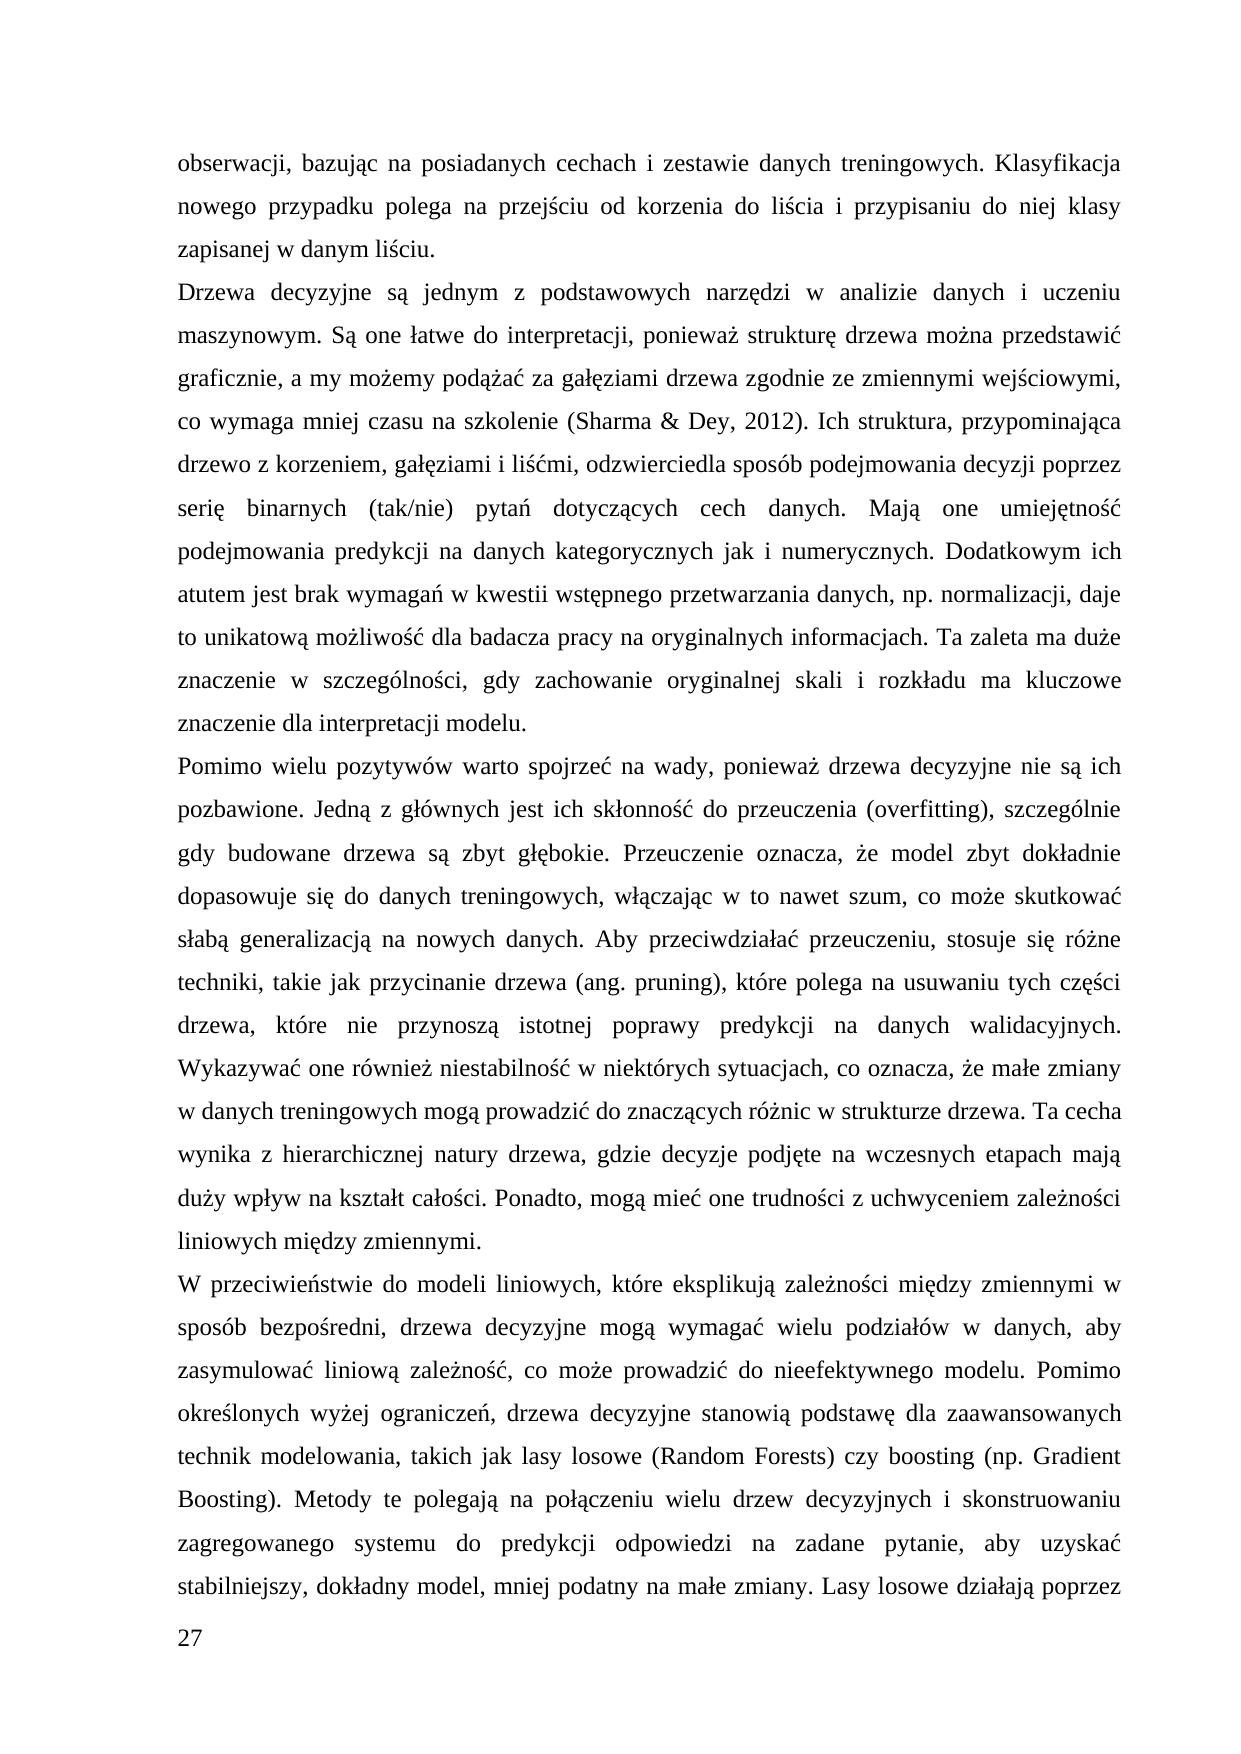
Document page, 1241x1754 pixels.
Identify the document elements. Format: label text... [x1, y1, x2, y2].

text Pomimo wielu pozytywów warto spojrzeć na wady, ponieważ drzewa decyzyjne nie są ich pozbawione. Jedną z głównych jest ich skłonność do przeuczenia (overfitting), szczególnie gdy budowane drzewa są zbyt głębokie. Przeuczenie oznacza, że model zbyt dokładnie dopasowuje się do danych treningowych, włączając w to nawet szum, co może skutkować słabą generalizacją na nowych danych. Aby przeciwdziałać przeuczeniu, stosuje się różne techniki, takie jak przycinanie drzewa (ang. pruning), które polega na usuwaniu tych części drzewa, które nie przynoszą istotnej poprawy predykcji na danych walidacyjnych. Wykazywać one również niestabilność w niektórych sytuacjach, co oznacza, że małe zmiany w danych treningowych mogą prowadzić do znaczących różnic w strukturze drzewa. Ta cecha wynika z hierarchicznej natury drzewa, gdzie decyzje podjęte na wczesnych etapach mają duży wpływ na kształt całości. Ponadto, mogą mieć one trudności z uchwyceniem zależności liniowych między zmiennymi. [177, 751, 1122, 1254]
text Drzewa decyzyjne są jednym z podstawowych narzędzi w analizie danych i uczeniu maszynowym. Są one łatwe do interpretacji, ponieważ strukturę drzewa można przedstawić graficznie, a my możemy podążać za gałęziami drzewa zgodnie ze zmiennymi wejściowymi, co wymaga mniej czasu na szkolenie (Sharma & Dey, 2012). Ich struktura, przypominająca drzewo z korzeniem, gałęziami i liśćmi, odzwierciedla sposób podejmowania decyzji poprzez serię binarnych (tak/nie) pytań dotyczących cech danych. Mają one umiejętność podejmowania predykcji na danych kategorycznych jak i numerycznych. Dodatkowym ich atutem jest brak wymagań w kwestii wstępnego przetwarzania danych, np. normalizacji, daje to unikatową możliwość dla badacza pracy na oryginalnych informacjach. Ta zaleta ma duże znaczenie w szczególności, gdy zachowanie oryginalnej skali i rozkładu ma kluczowe znaczenie dla interpretacji modelu. [177, 277, 1122, 737]
